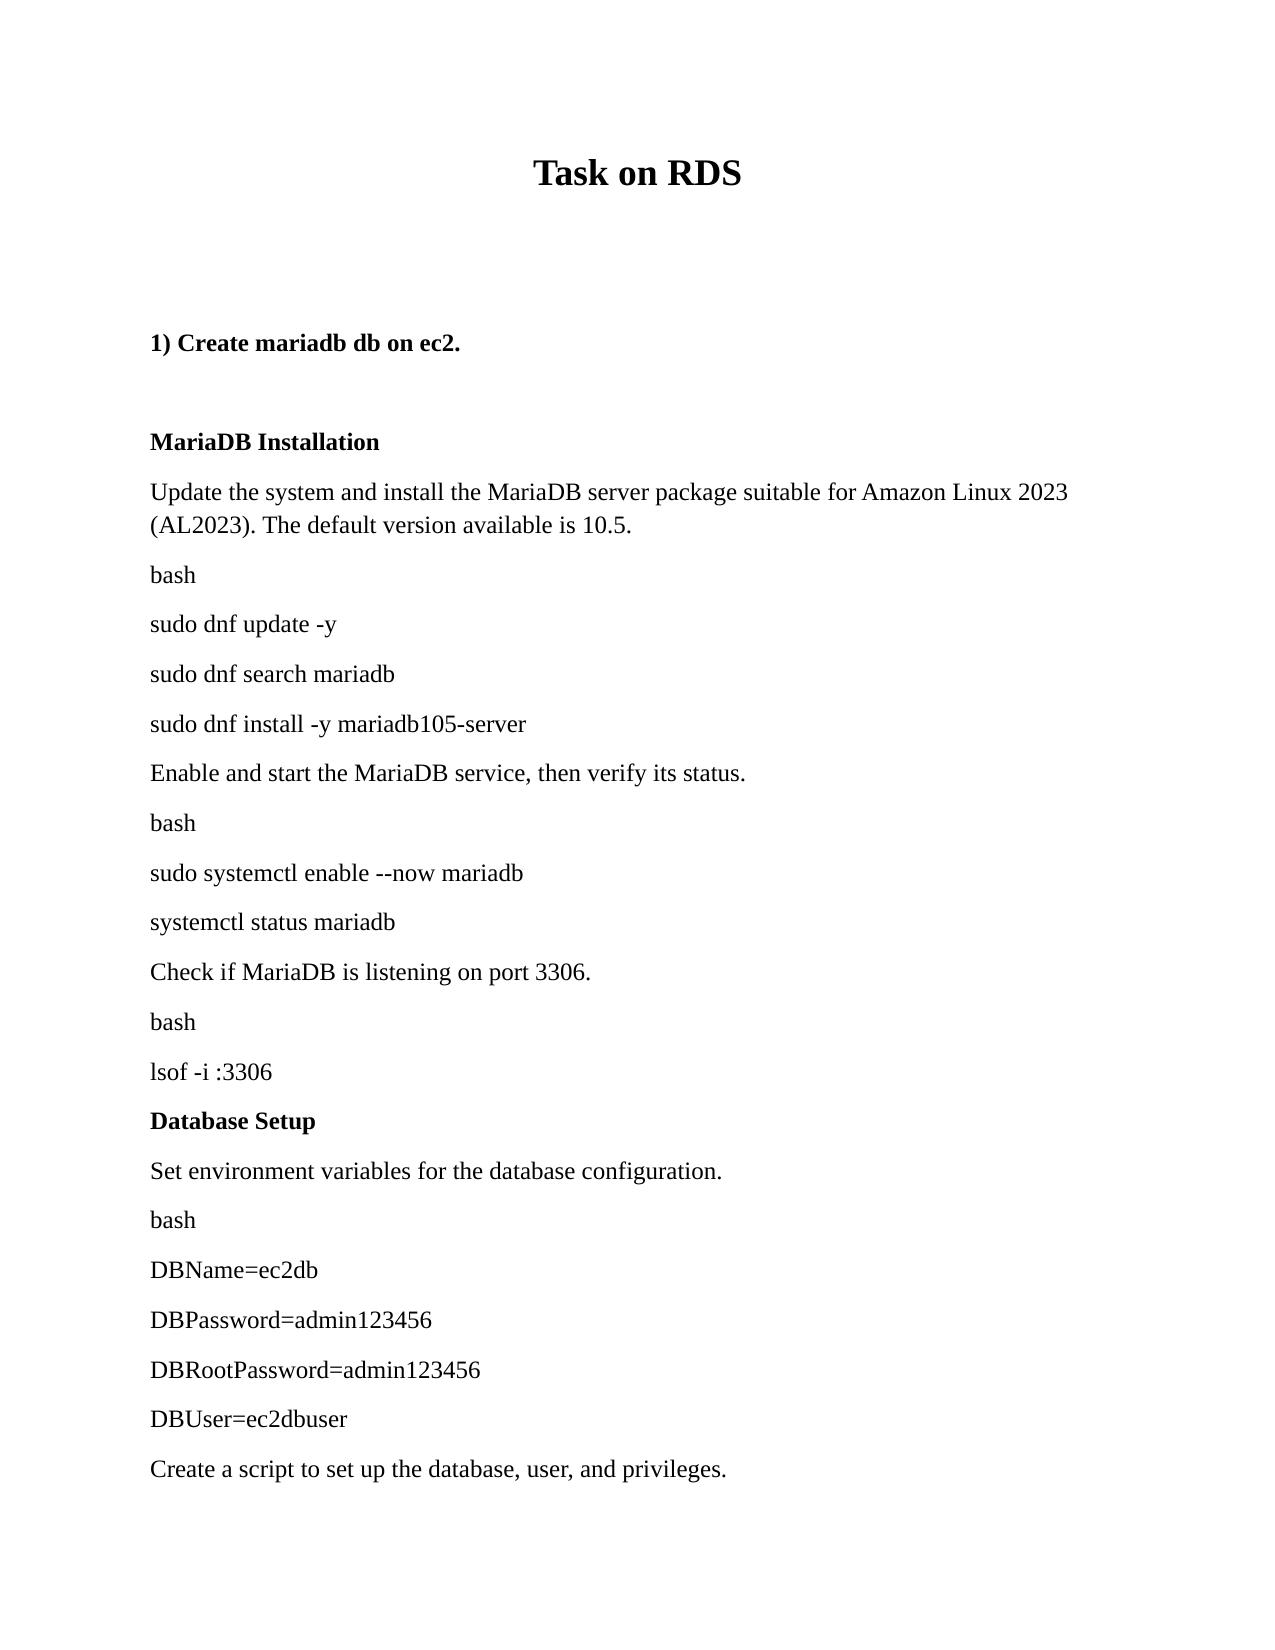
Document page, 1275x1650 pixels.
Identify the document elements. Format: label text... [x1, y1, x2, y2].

text sudo dnf install -y mariadb105-server [150, 709, 1125, 737]
text Check if MariaDB is listening on port 3306. [150, 957, 1125, 986]
text DBUser=ec2dbuser [150, 1404, 1125, 1433]
text Enable and start the MariaDB service, then verify its status. [150, 758, 1125, 787]
text Set environment variables for the database configuration. [150, 1156, 1125, 1185]
text Task on RDS [150, 150, 1125, 193]
text bash [150, 1007, 1125, 1036]
text sudo dnf search mariadb [150, 659, 1125, 688]
text systemctl status mariadb [150, 907, 1125, 936]
text 1) Create mariadb db on ec2. [150, 328, 1125, 357]
text Update the system and install the MariaDB server package suitable for Amazon Linux 2023 (AL2023). The default version available is 10.5. [150, 477, 1125, 539]
text Database Setup [150, 1106, 1125, 1135]
text bash [150, 808, 1125, 837]
text bash [150, 1206, 1125, 1234]
text bash [150, 560, 1125, 588]
text sudo systemctl enable --now mariadb [150, 858, 1125, 887]
text DBName=ec2db [150, 1255, 1125, 1284]
text MariaDB Installation [150, 427, 1125, 456]
text sudo dnf update -y [150, 609, 1125, 638]
text Create a script to set up the database, user, and privileges. [150, 1454, 1125, 1483]
text lsof -i :3306 [150, 1057, 1125, 1085]
text DBPassword=admin123456 [150, 1305, 1125, 1334]
text DBRootPassword=admin123456 [150, 1355, 1125, 1383]
